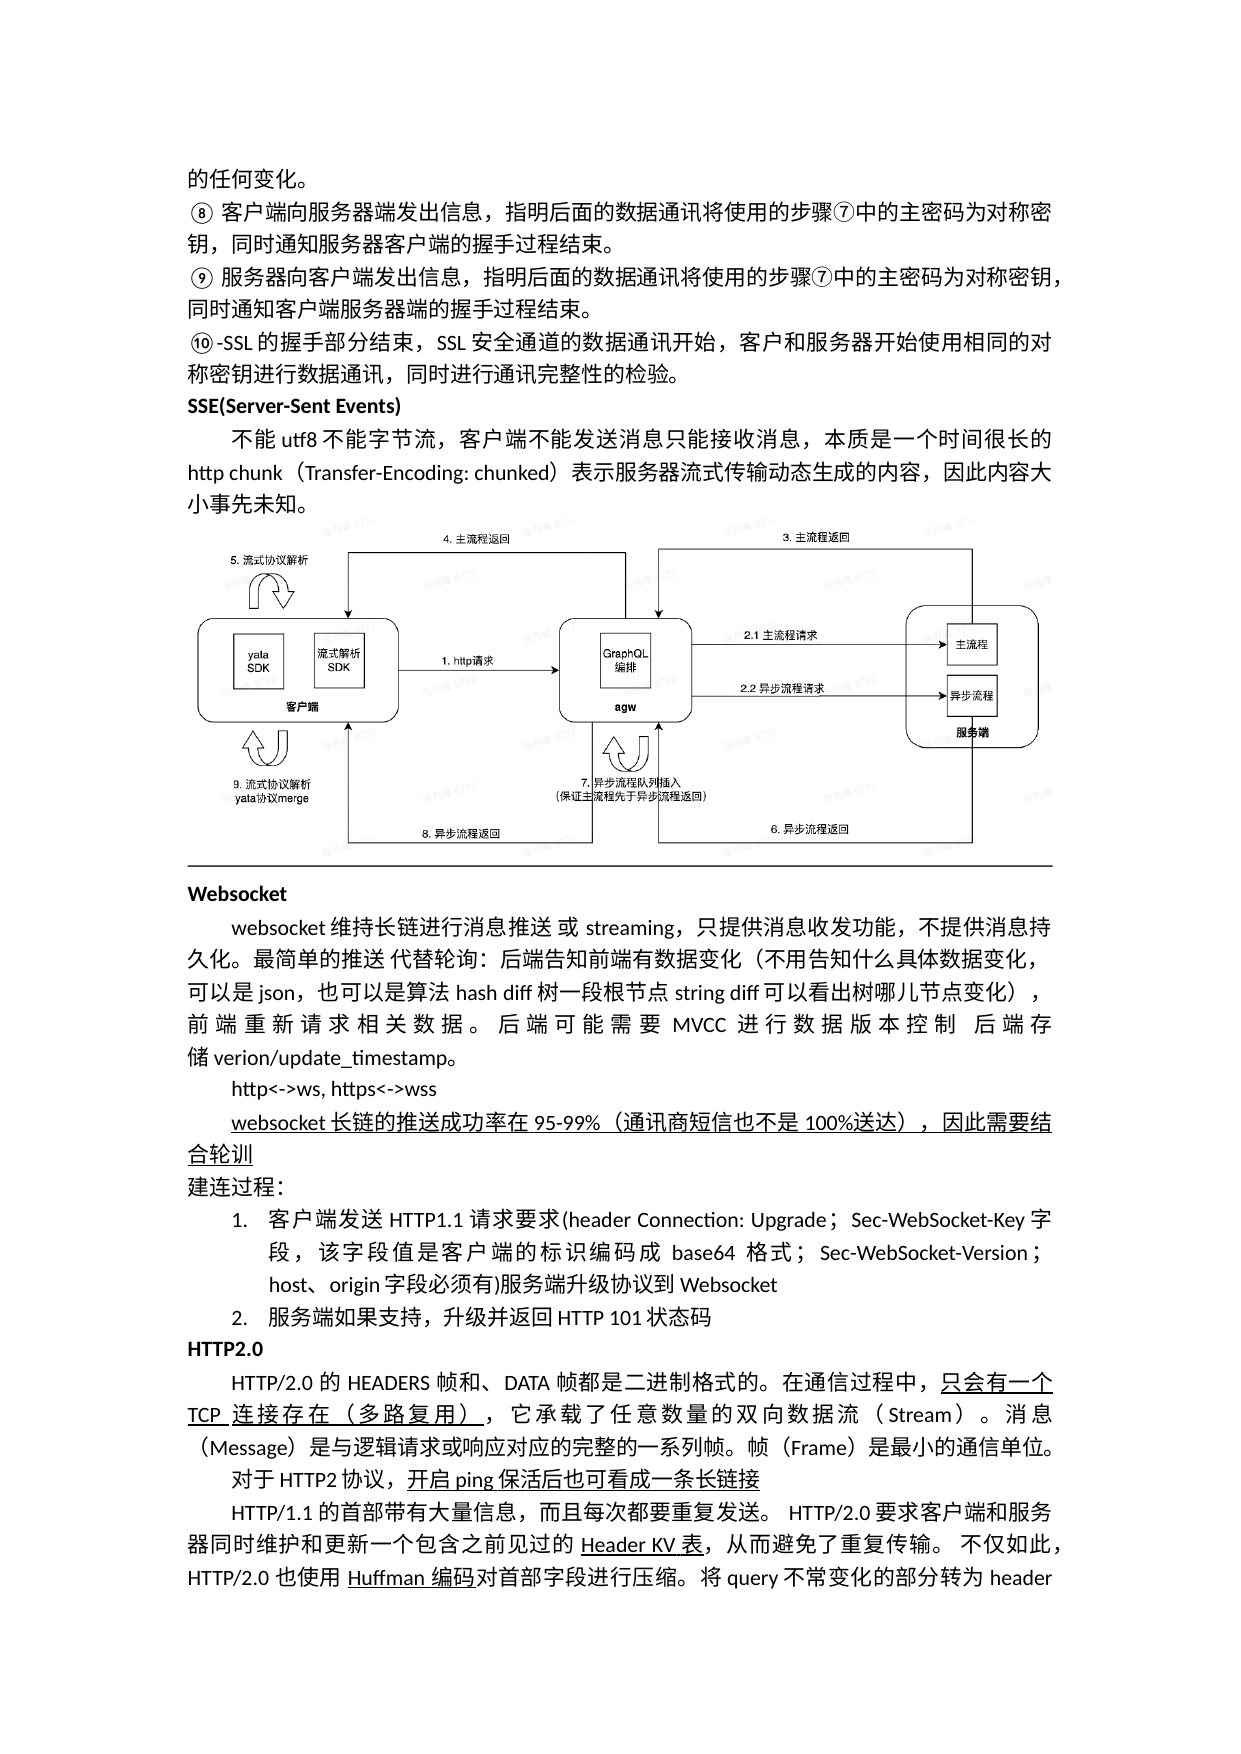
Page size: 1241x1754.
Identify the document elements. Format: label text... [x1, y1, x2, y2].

text SSE(Server-Sent Events) [187, 389, 1053, 422]
text HTTP/2.0 的 HEADERS 帧和、DATA 帧都是二进制格式的。在通信过程中，只会有一个 TCP 连接存在（多路复用），它承载了任意数量的双向数据流（Stream）。消息（Message）是与逻辑请求或响应对应的完整的一系列帧。帧（Frame）是最小的通信单位。 [187, 1364, 1053, 1462]
text ⑩-SSL的握手部分结束，SSL安全通道的数据通讯开始，客户和服务器开始使用相同的对称密钥进行数据通讯，同时进行通讯完整性的检验。 [187, 324, 1053, 389]
text http<->ws, https<->wss [187, 1072, 1053, 1104]
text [187, 1494, 1053, 1592]
text 不能utf8不能字节流，客户端不能发送消息只能接收消息，本质是一个时间很长的http chunk（Transfer-Encoding: chunked）表示服务器流式传输动态生成的内容，因此内容大小事先未知。 [187, 422, 1053, 519]
list 服务端如果支持，升级并返回HTTP 101状态码 [231, 1299, 1053, 1332]
text HTTP2.0 [187, 1332, 1053, 1364]
text websocket维持长链进行消息推送 或 streaming，只提供消息收发功能，不提供消息持久化。最简单的推送 代替轮询：后端告知前端有数据变化（不用告知什么具体数据变化，可以是json，也可以是算法hash diff树一段根节点string diff可以看出树哪儿节点变化），前端重新请求相关数据。后端可能需要MVCC进行数据版本控制 后端存储verion/update_timestamp。 [187, 909, 1053, 1072]
text websocket长链的推送成功率在95-99%（通讯商短信也不是100%送达），因此需要结合轮训 [187, 1104, 1053, 1169]
picture [187, 519, 1053, 867]
text Websocket [187, 877, 1053, 909]
text 对于HTTP2协议，开启ping保活后也可看成一条长链接 [187, 1462, 1053, 1494]
text ⑨服务器向客户端发出信息，指明后面的数据通讯将使用的步骤⑦中的主密码为对称密钥，同时通知客户端服务器端的握手过程结束。 [187, 259, 1053, 324]
list 客户端发送HTTP1.1请求要求(header Connection: Upgrade；Sec-WebSocket-Key字段，该字段值是客户端的标识编码成 base64 格式；Sec-WebSocket-Version；host、origin字段必须有)服务端升级协议到Websocket [231, 1202, 1053, 1299]
text ⑧客户端向服务器端发出信息，指明后面的数据通讯将使用的步骤⑦中的主密码为对称密钥，同时通知服务器客户端的握手过程结束。 [187, 194, 1053, 259]
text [187, 162, 1053, 194]
text 建连过程： [187, 1169, 1053, 1202]
